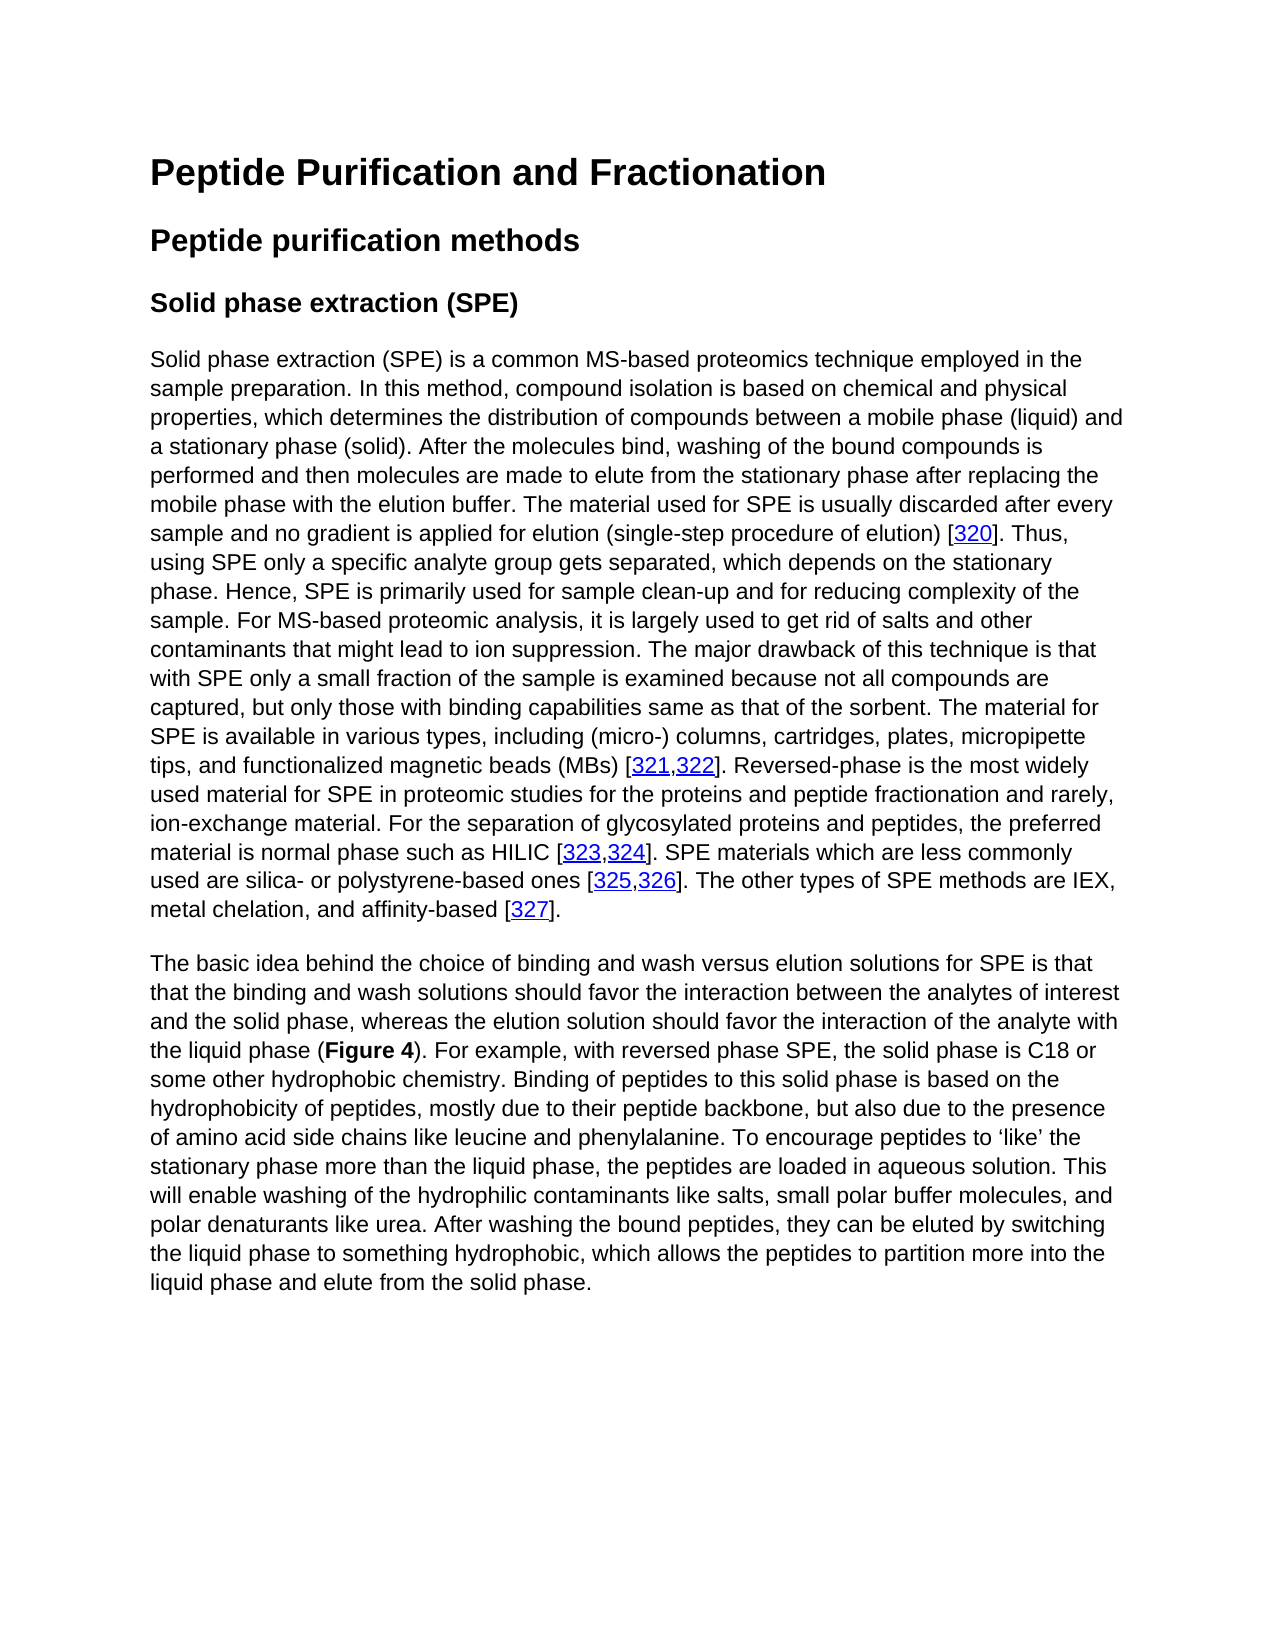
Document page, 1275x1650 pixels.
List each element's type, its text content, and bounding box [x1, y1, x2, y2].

text Solid phase extraction (SPE) is a common MS-based proteomics technique employed in the sample preparation. In this method, compound isolation is based on chemical and physical properties, which determines the distribution of compounds between a mobile phase (liquid) and a stationary phase (solid). After the molecules bind, washing of the bound compounds is performed and then molecules are made to elute from the stationary phase after replacing the mobile phase with the elution buffer. The material used for SPE is usually discarded after every sample and no gradient is applied for elution (single-step procedure of elution) [320]. Thus, using SPE only a specific analyte group gets separated, which depends on the stationary phase. Hence, SPE is primarily used for sample clean-up and for reducing complexity of the sample. For MS-based proteomic analysis, it is largely used to get rid of salts and other contaminants that might lead to ion suppression. The major drawback of this technique is that with SPE only a small fraction of the sample is examined because not all compounds are captured, but only those with binding capabilities same as that of the sorbent. The material for SPE is available in various types, including (micro-) columns, cartridges, plates, micropipette tips, and functionalized magnetic beads (MBs) [321,322]. Reversed-phase is the most widely used material for SPE in proteomic studies for the proteins and peptide fractionation and rarely, ion-exchange material. For the separation of glycosylated proteins and peptides, the preferred material is normal phase such as HILIC [323,324]. SPE materials which are less commonly used are silica- or polystyrene-based ones [325,326]. The other types of SPE methods are IEX, metal chelation, and affinity-based [327]. [150, 346, 1125, 923]
subtitle Solid phase extraction (SPE) [150, 287, 1125, 318]
text The basic idea behind the choice of binding and wash versus elution solutions for SPE is that that the binding and wash solutions should favor the interaction between the analytes of interest and the solid phase, whereas the elution solution should favor the interaction of the analyte with the liquid phase (Figure 4). For example, with reversed phase SPE, the solid phase is C18 or some other hydrophobic chemistry. Binding of peptides to this solid phase is based on the hydrophobicity of peptides, mostly due to their peptide backbone, but also due to the presence of amino acid side chains like leucine and phenylalanine. To encourage peptides to ‘like’ the stationary phase more than the liquid phase, the peptides are loaded in aqueous solution. This will enable washing of the hydrophilic contaminants like salts, small polar buffer molecules, and polar denaturants like urea. After washing the bound peptides, they can be eluted by switching the liquid phase to something hydrophobic, which allows the peptides to partition more into the liquid phase and elute from the solid phase. [150, 950, 1125, 1295]
subtitle Peptide Purification and Fractionation [150, 150, 1125, 193]
subtitle Peptide purification methods [150, 222, 1125, 258]
